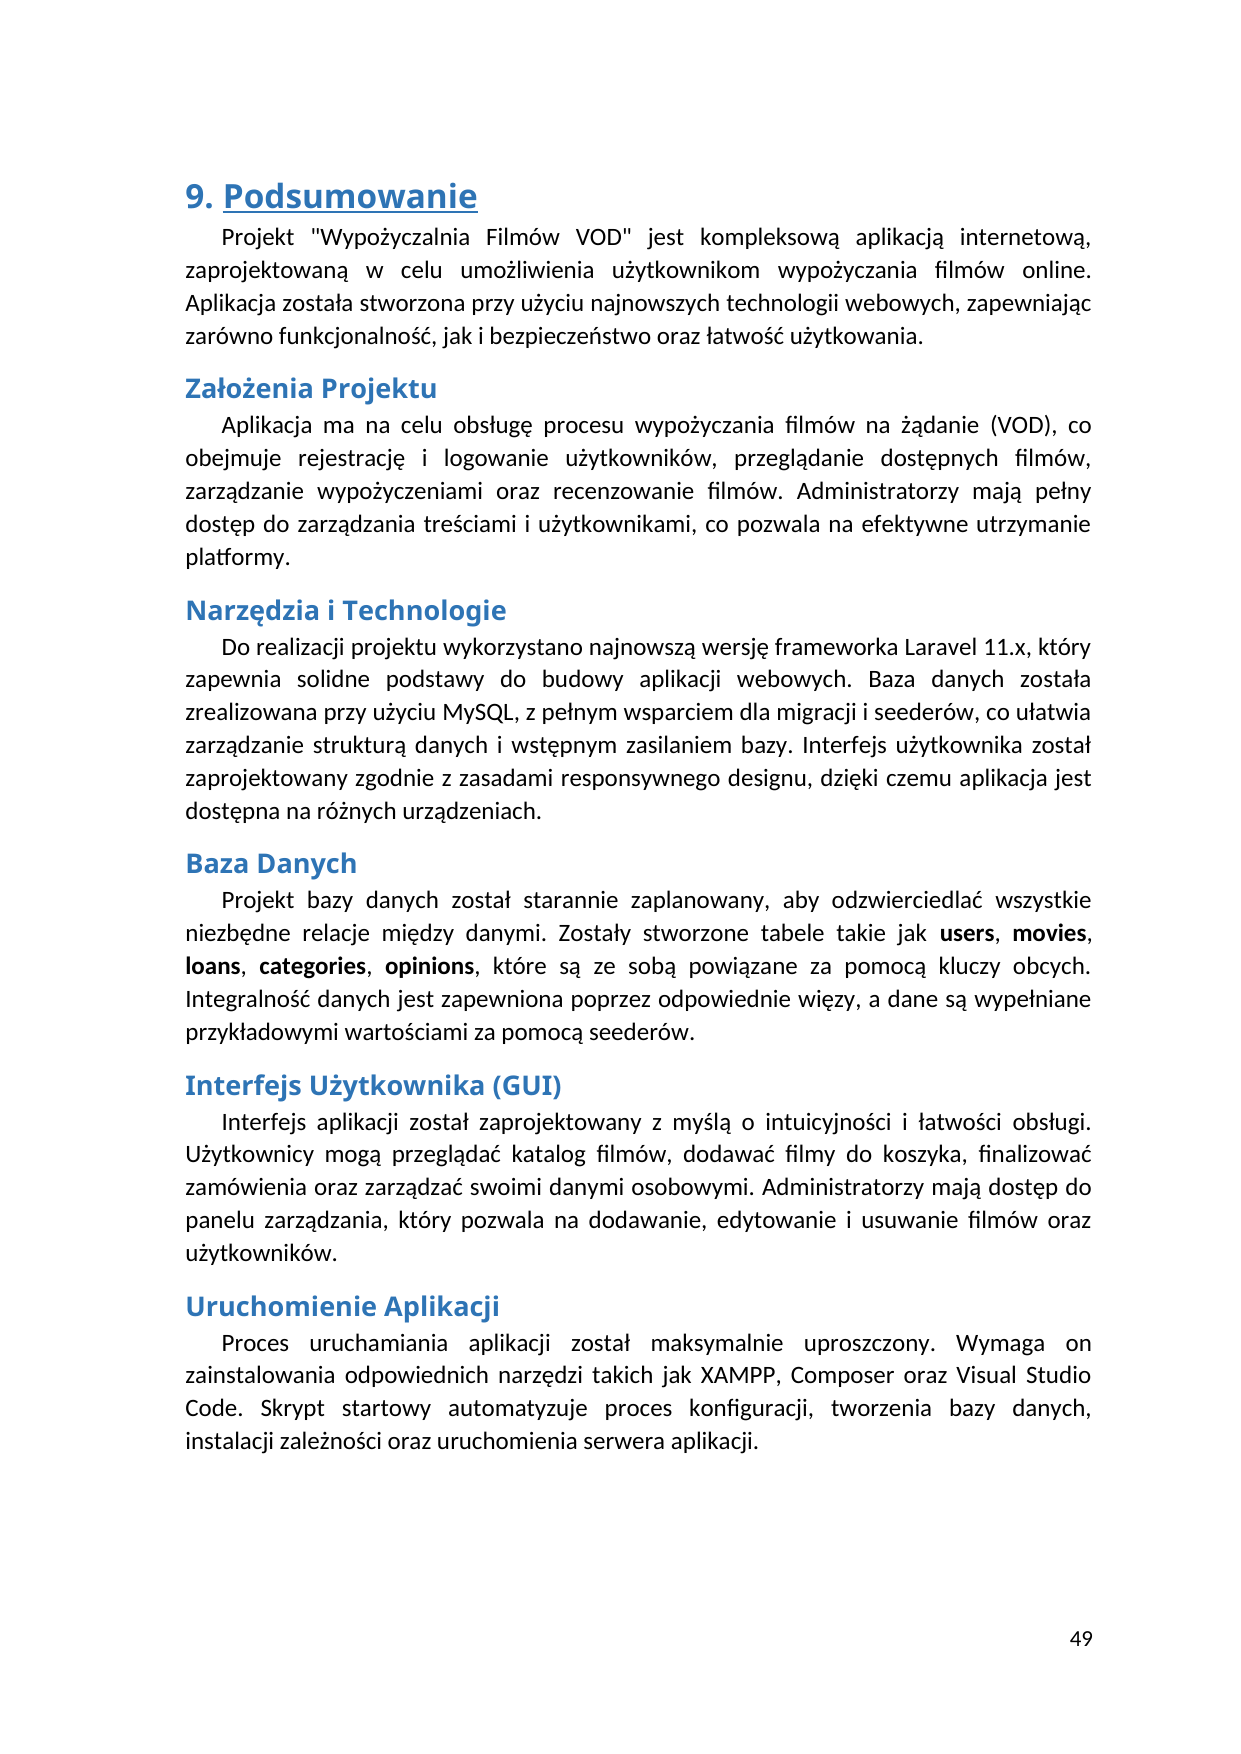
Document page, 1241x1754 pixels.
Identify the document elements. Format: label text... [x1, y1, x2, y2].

text Proces uruchamiania aplikacji został maksymalnie uproszczony. Wymaga on zainstalowania odpowiednich narzędzi takich jak XAMPP, Composer oraz Visual Studio Code. Skrypt startowy automatyzuje proces konfiguracji, tworzenia bazy danych, instalacji zależności oraz uruchomienia serwera aplikacji. [185, 1327, 1093, 1456]
subtitle Baza Danych [148, 845, 1093, 882]
subtitle Uruchomienie Aplikacji [148, 1287, 1093, 1324]
text Projekt "Wypożyczalnia Filmów VOD" jest kompleksową aplikacją internetową, zaprojektowaną w celu umożliwienia użytkownikom wypożyczania filmów online. Aplikacja została stworzona przy użyciu najnowszych technologii webowych, zapewniając zarówno funkcjonalność, jak i bezpieczeństwo oraz łatwość użytkowania. [185, 222, 1093, 351]
text Aplikacja ma na celu obsługę procesu wypożyczania filmów na żądanie (VOD), co obejmuje rejestrację i logowanie użytkowników, przeglądanie dostępnych filmów, zarządzanie wypożyczeniami oraz recenzowanie filmów. Administratorzy mają pełny dostęp do zarządzania treściami i użytkownikami, co pozwala na efektywne utrzymanie platformy. [185, 410, 1093, 572]
text Do realizacji projektu wykorzystano najnowszą wersję frameworka Laravel 11.x, który zapewnia solidne podstawy do budowy aplikacji webowych. Baza danych została zrealizowana przy użyciu MySQL, z pełnym wsparciem dla migracji i seederów, co ułatwia zarządzanie strukturą danych i wstępnym zasilaniem bazy. Interfejs użytkownika został zaprojektowany zgodnie z zasadami responsywnego designu, dzięki czemu aplikacja jest dostępna na różnych urządzeniach. [185, 631, 1093, 826]
text Projekt bazy danych został starannie zaplanowany, aby odzwierciedlać wszystkie niezbędne relacje między danymi. Zostały stworzone tabele takie jak users, movies, loans, categories, opinions, które są ze sobą powiązane za pomocą kluczy obcych. Integralność danych jest zapewniona poprzez odpowiednie więzy, a dane są wypełniane przykładowymi wartościami za pomocą seederów. [185, 885, 1093, 1047]
subtitle Interfejs Użytkownika (GUI) [148, 1066, 1093, 1103]
subtitle Założenia Projektu [148, 370, 1093, 407]
subtitle Podsumowanie [185, 173, 1093, 218]
text Interfejs aplikacji został zaprojektowany z myślą o intuicyjności i łatwości obsługi. Użytkownicy mogą przeglądać katalog filmów, dodawać filmy do koszyka, finalizować zamówienia oraz zarządzać swoimi danymi osobowymi. Administratorzy mają dostęp do panelu zarządzania, który pozwala na dodawanie, edytowanie i usuwanie filmów oraz użytkowników. [185, 1106, 1093, 1268]
subtitle Narzędzia i Technologie [148, 591, 1093, 628]
